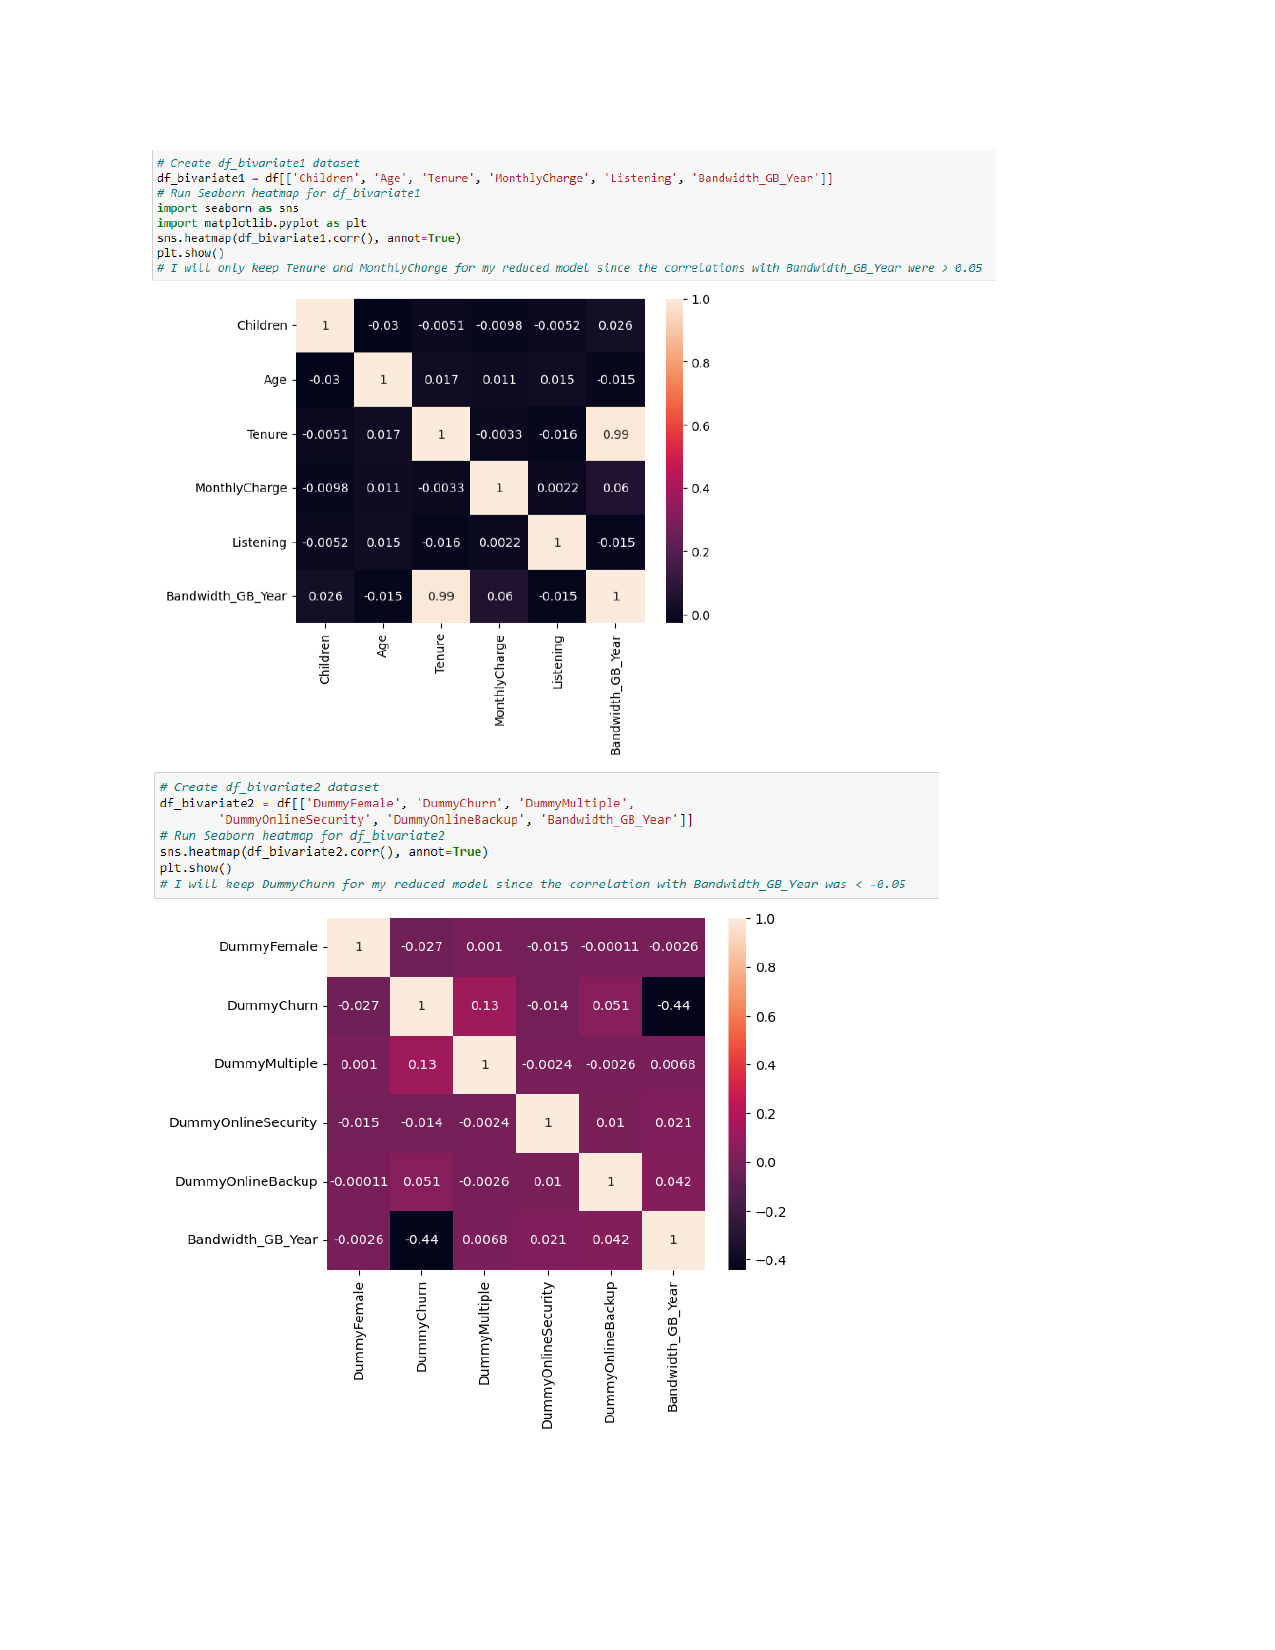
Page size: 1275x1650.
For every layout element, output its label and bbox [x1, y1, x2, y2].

picture [150, 150, 997, 1436]
